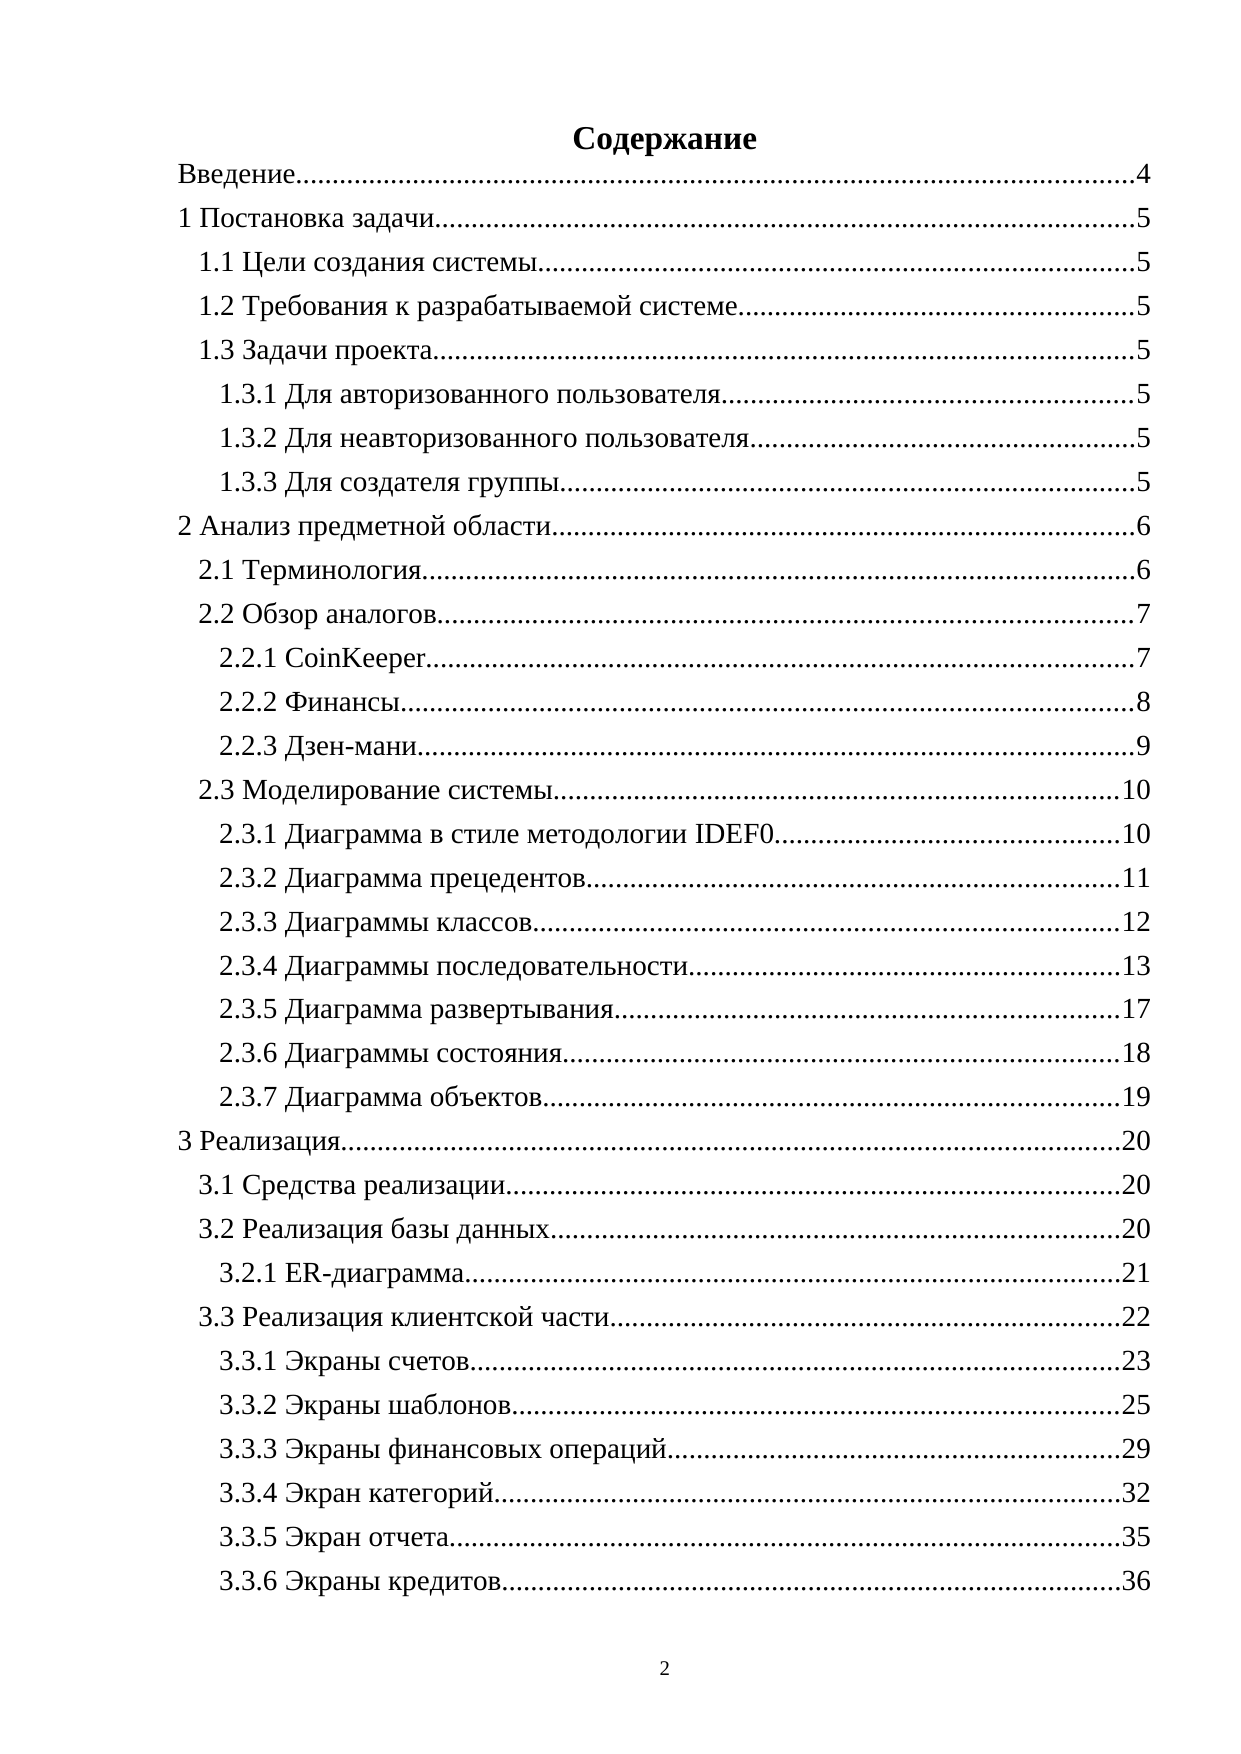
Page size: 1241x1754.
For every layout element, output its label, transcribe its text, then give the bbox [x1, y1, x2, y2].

text 3.3.3 Экраны финансовых операций 29 [219, 1431, 1152, 1465]
text 3 Реализация 20 [177, 1123, 1152, 1157]
text 2.2.3 Дзен-мани 9 [219, 728, 1152, 761]
text 1 Постановка задачи 5 [177, 200, 1152, 234]
text 2.1 Терминология 6 [198, 552, 1152, 586]
text 1.3.2 Для неавторизованного пользователя 5 [219, 420, 1152, 454]
text 2.3 Моделирование системы 10 [198, 772, 1152, 805]
text 3.2 Реализация базы данных 20 [198, 1211, 1152, 1245]
text 3.3 Реализация клиентской части 22 [198, 1299, 1152, 1333]
text 1.3.3 Для создателя группы 5 [219, 464, 1152, 498]
text 2.2.1 CoinKeeper 7 [219, 640, 1152, 673]
text 2.3.5 Диаграмма развертывания 17 [219, 992, 1152, 1025]
text 1.3 Задачи проекта 5 [198, 332, 1152, 366]
text 2.2 Обзор аналогов 7 [198, 596, 1152, 629]
text 3.3.4 Экран категорий 32 [219, 1475, 1152, 1509]
text 1.1 Цели создания системы 5 [198, 244, 1152, 278]
text 2.3.6 Диаграммы состояния 18 [219, 1036, 1152, 1069]
text Содержание [177, 118, 1152, 156]
text 2.3.3 Диаграммы классов 12 [219, 904, 1152, 937]
text 3.1 Средства реализации 20 [198, 1167, 1152, 1201]
text 2.2.2 Финансы 8 [219, 684, 1152, 717]
text 3.3.5 Экран отчета 35 [219, 1519, 1152, 1553]
text 1.2 Требования к разрабатываемой системе 5 [198, 288, 1152, 322]
text 2 Анализ предметной области 6 [177, 508, 1152, 542]
text Введение 4 [177, 156, 1152, 190]
text 2.3.2 Диаграмма прецедентов 11 [219, 860, 1152, 893]
text 3.3.1 Экраны счетов 23 [219, 1343, 1152, 1377]
text 2.3.4 Диаграммы последовательности 13 [219, 948, 1152, 981]
text 2.3.1 Диаграмма в стиле методологии IDEF0 10 [219, 816, 1152, 849]
text 3.2.1 ER-диаграмма 21 [219, 1255, 1152, 1289]
text 3.3.6 Экраны кредитов 36 [219, 1563, 1152, 1597]
text 3.3.2 Экраны шаблонов 25 [219, 1387, 1152, 1421]
text 1.3.1 Для авторизованного пользователя 5 [219, 376, 1152, 410]
text 2.3.7 Диаграмма объектов 19 [219, 1079, 1152, 1113]
